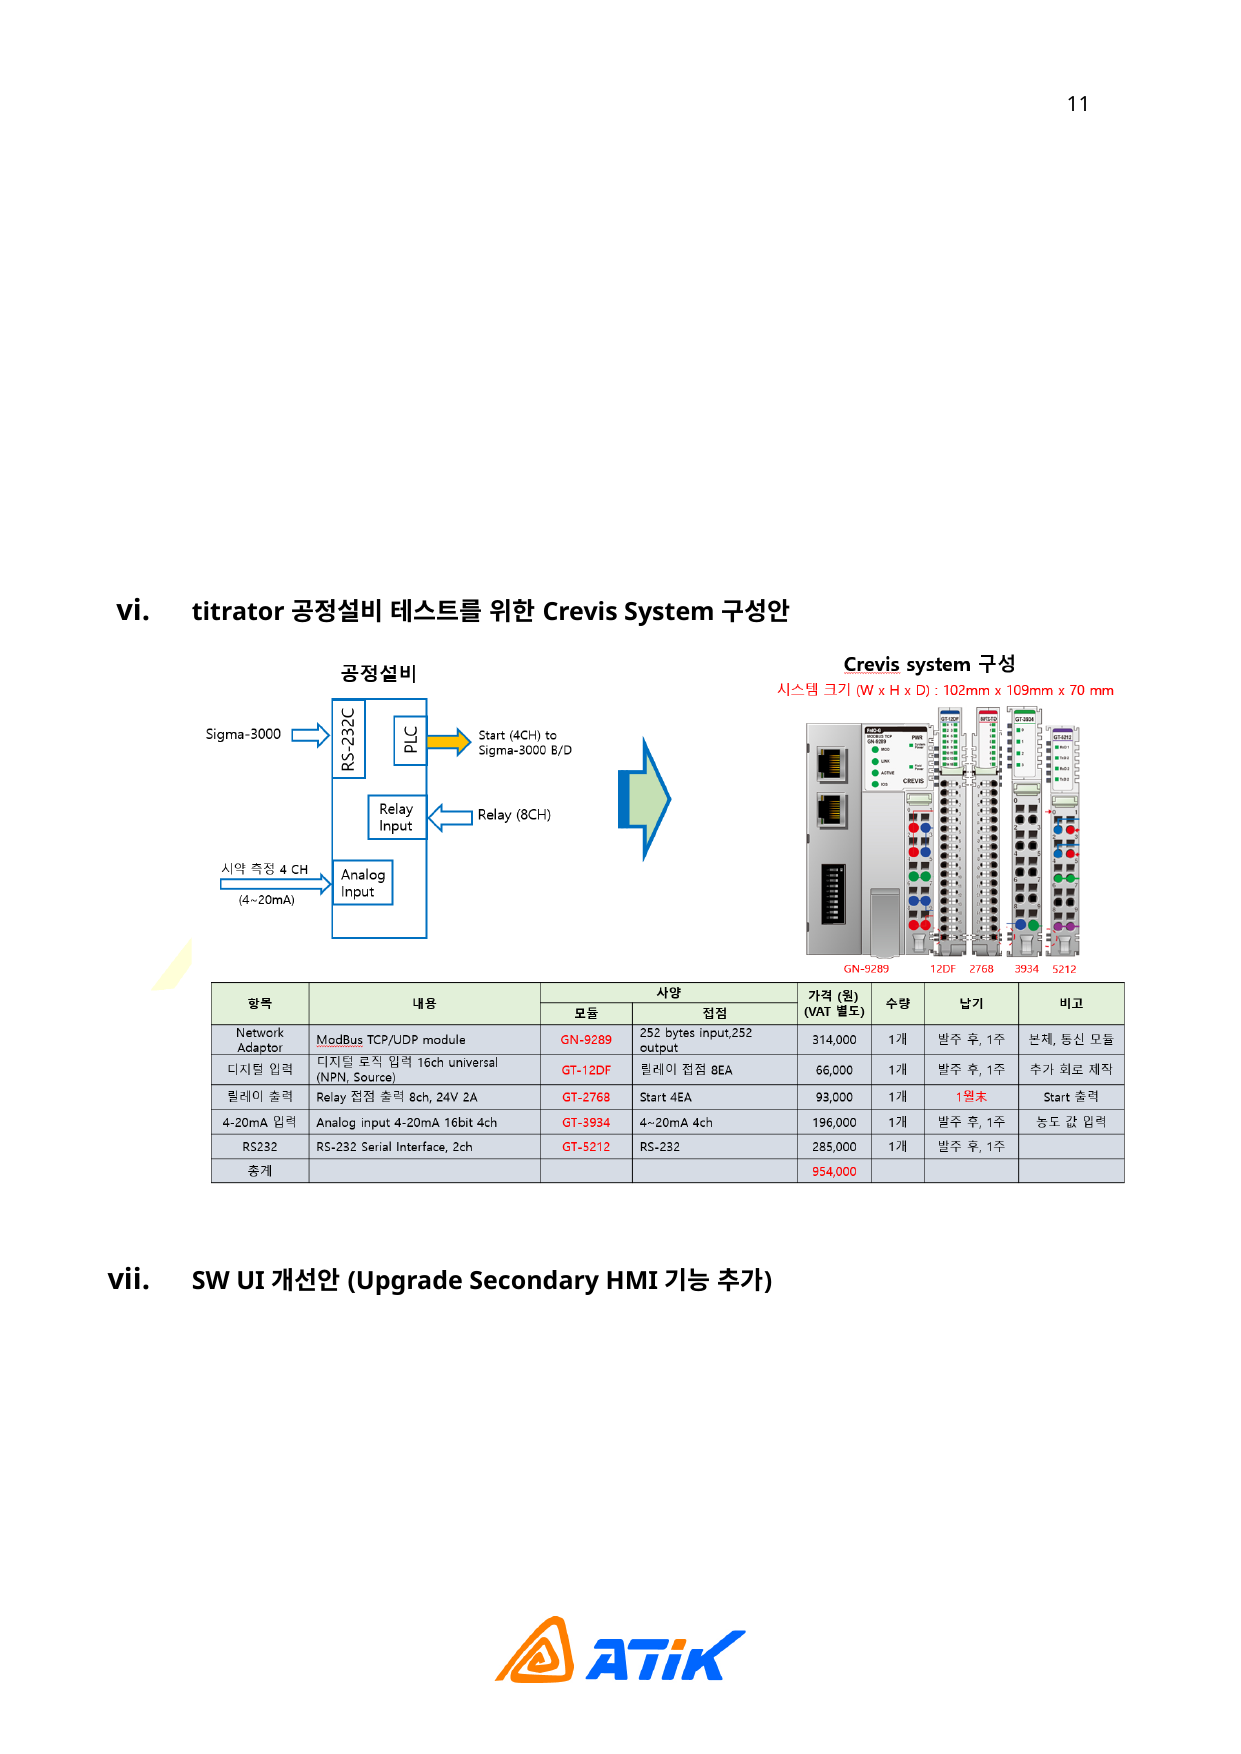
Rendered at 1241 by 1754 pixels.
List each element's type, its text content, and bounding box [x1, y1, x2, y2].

list SW UI 개선안 (Upgrade Secondary HMI 기능 추가) [150, 1258, 1090, 1298]
picture [494, 1616, 746, 1683]
list titrator 공정설비 테스트를 위한 Crevis System 구성안 [150, 589, 1090, 628]
picture [191, 645, 1132, 1191]
